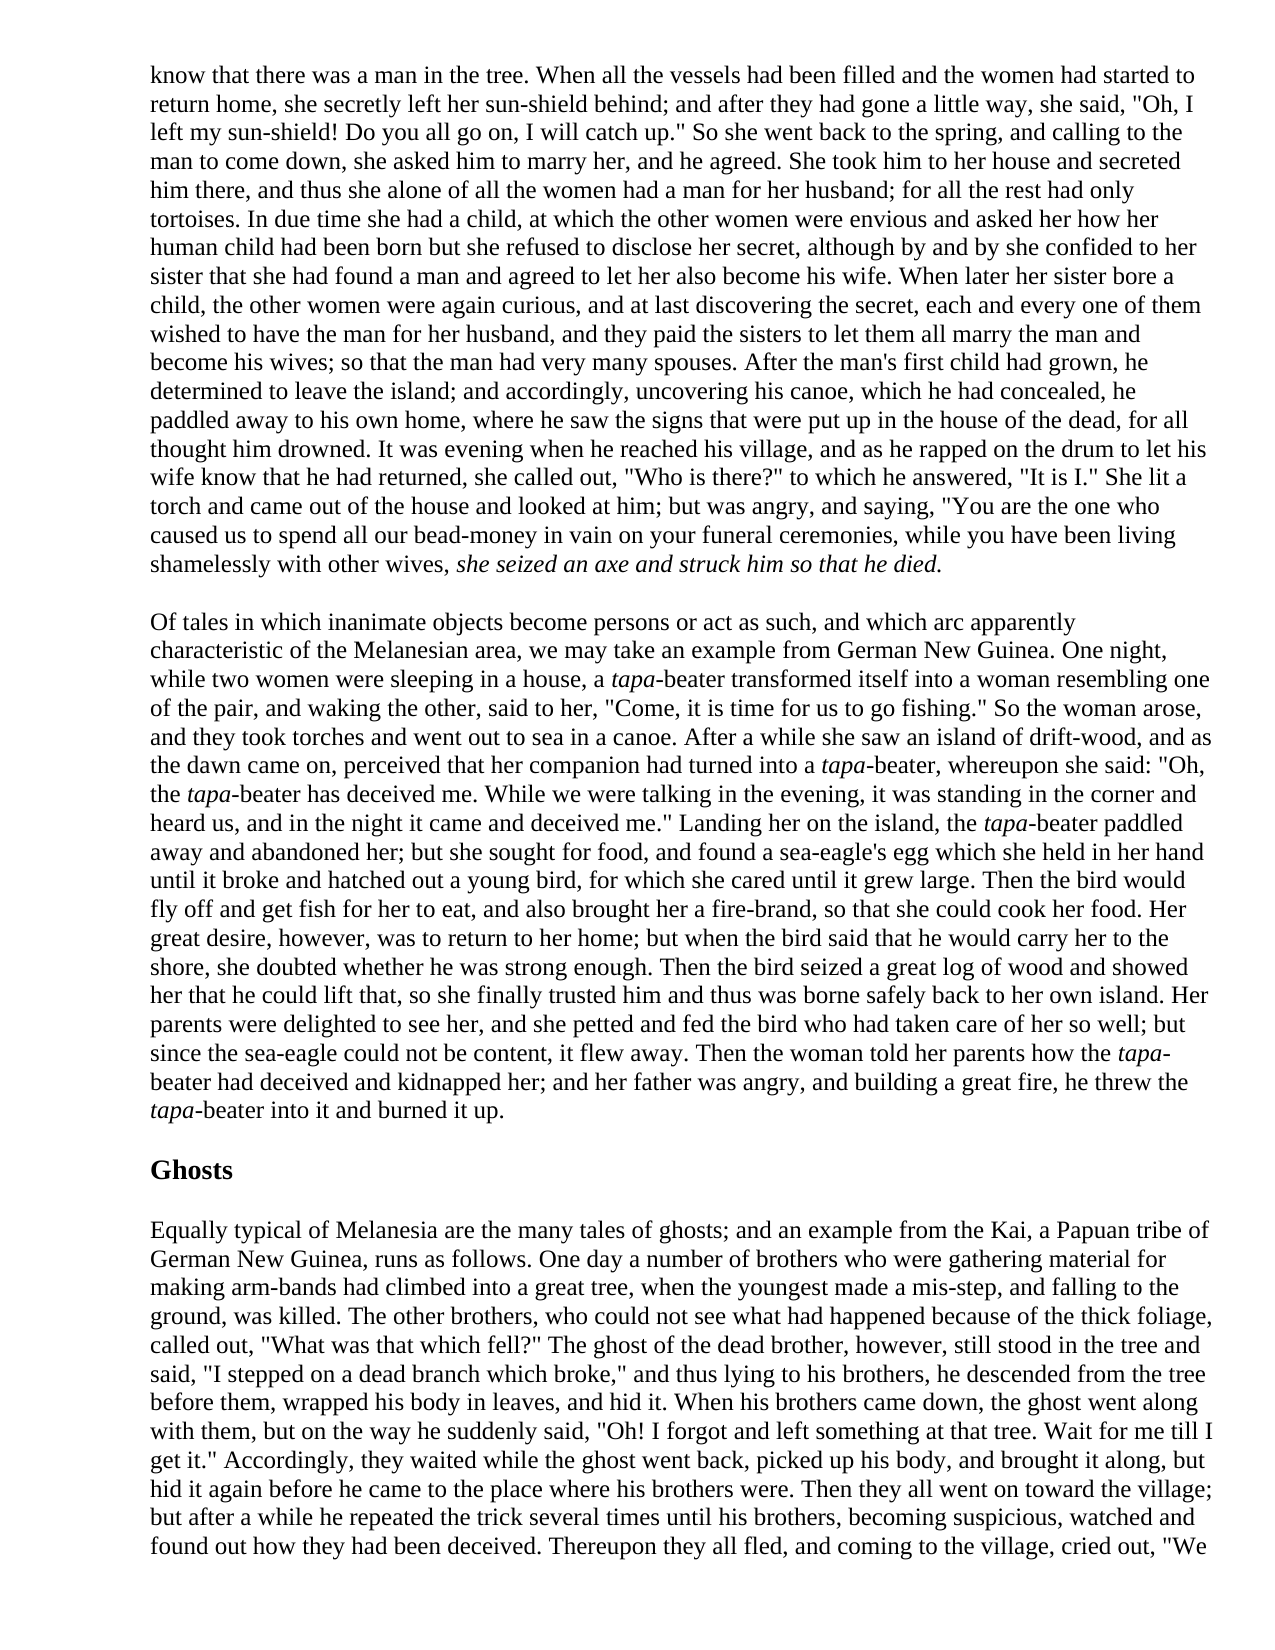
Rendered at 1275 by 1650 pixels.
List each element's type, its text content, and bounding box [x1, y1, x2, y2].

text Of tales in which inanimate objects become persons or act as such, and which arc apparently characteristic of the Melanesian area, we may take an example from German New Guinea. One night, while two women were sleeping in a house, a tapa-beater transformed itself into a woman resembling one of the pair, and waking the other, said to her, "Come, it is time for us to go fishing." So the woman arose, and they took torches and went out to sea in a canoe. After a while she saw an island of drift-wood, and as the dawn came on, perceived that her companion had turned into a tapa-beater, whereupon she said: "Oh, the tapa-beater has deceived me. While we were talking in the evening, it was standing in the corner and heard us, and in the night it came and deceived me." Landing her on the island, the tapa-beater paddled away and abandoned her; but she sought for food, and found a sea-eagle's egg which she held in her hand until it broke and hatched out a young bird, for which she cared until it grew large. Then the bird would fly off and get fish for her to eat, and also brought her a fire-brand, so that she could cook her food. Her great desire, however, was to return to her home; but when the bird said that he would carry her to the shore, she doubted whether he was strong enough. Then the bird seized a great log of wood and showed her that he could lift that, so she finally trusted him and thus was borne safely back to her own island. Her parents were delighted to see her, and she petted and fed the bird who had taken care of her so well; but since the sea-eagle could not be content, it flew away. Then the woman told her parents how the tapa-beater had deceived and kidnapped her; and her father was angry, and building a great fire, he threw the tapa-beater into it and burned it up. [150, 607, 1215, 1124]
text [150, 1215, 1215, 1560]
subtitle Ghosts [150, 1153, 1215, 1186]
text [150, 60, 1215, 577]
